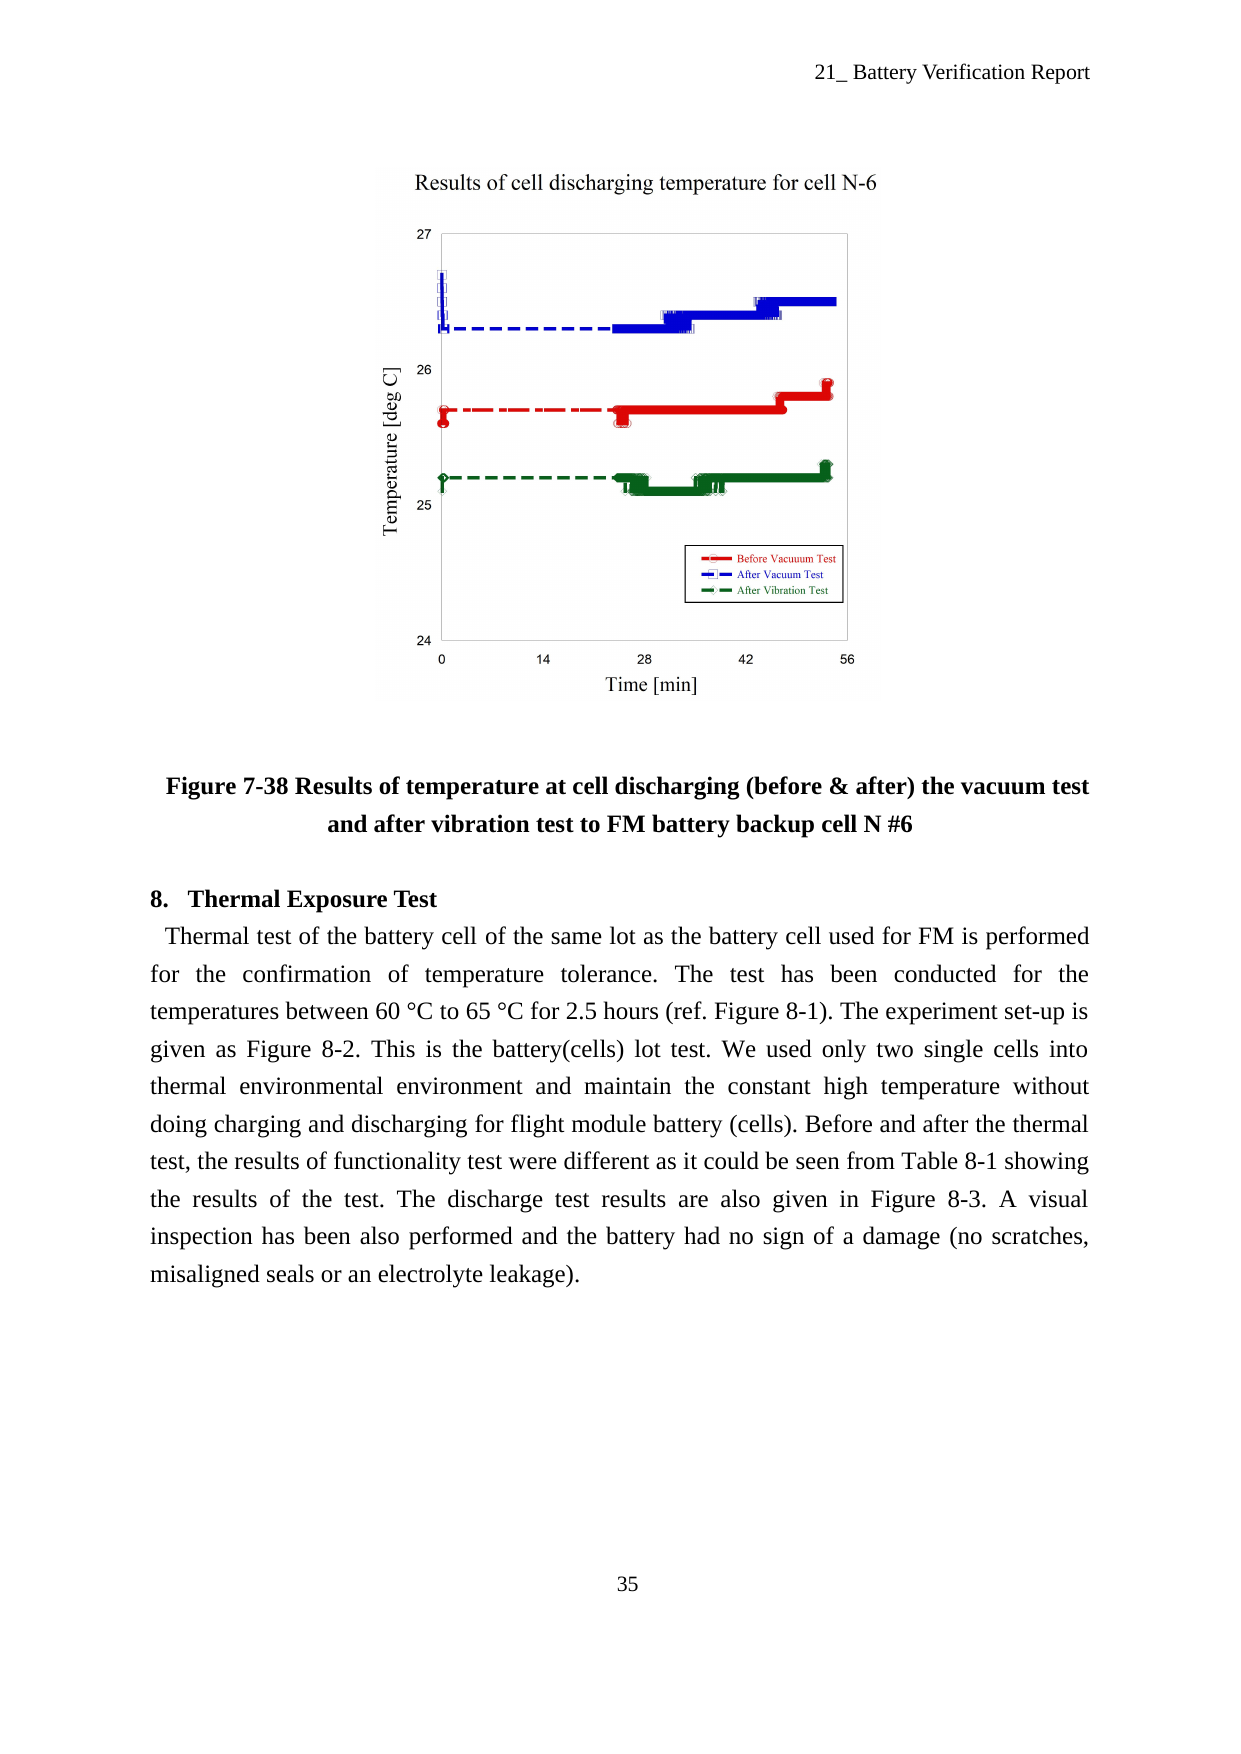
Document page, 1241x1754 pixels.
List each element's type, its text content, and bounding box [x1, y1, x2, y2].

subtitle Thermal Exposure Test [150, 879, 1090, 917]
picture [374, 167, 881, 701]
text Thermal test of the battery cell of the same lot as the battery cell used for FM is performed for the confirmation of temperature tolerance. The test has been conducted for the temperatures between 60 °C to 65 °C for 2.5 hours (ref. Figure 8-1). The experiment set-up is given as Figure 8-2. This is the battery(cells) lot test. We used only two single cells into thermal environmental environment and maintain the constant high temperature without doing charging and discharging for flight module battery (cells). Before and after the thermal test, the results of functionality test were different as it could be seen from Table 8-1 showing the results of the test. The discharge test results are also given in Figure 8-3. A visual inspection has been also performed and the battery had no sign of a damage (no scratches, misaligned seals or an electrolyte leakage). [150, 917, 1090, 1292]
text Figure 7-38 Results of temperature at cell discharging (before & after) the vacuum test and after vibration test to FM battery backup cell N #6 [150, 767, 1090, 842]
